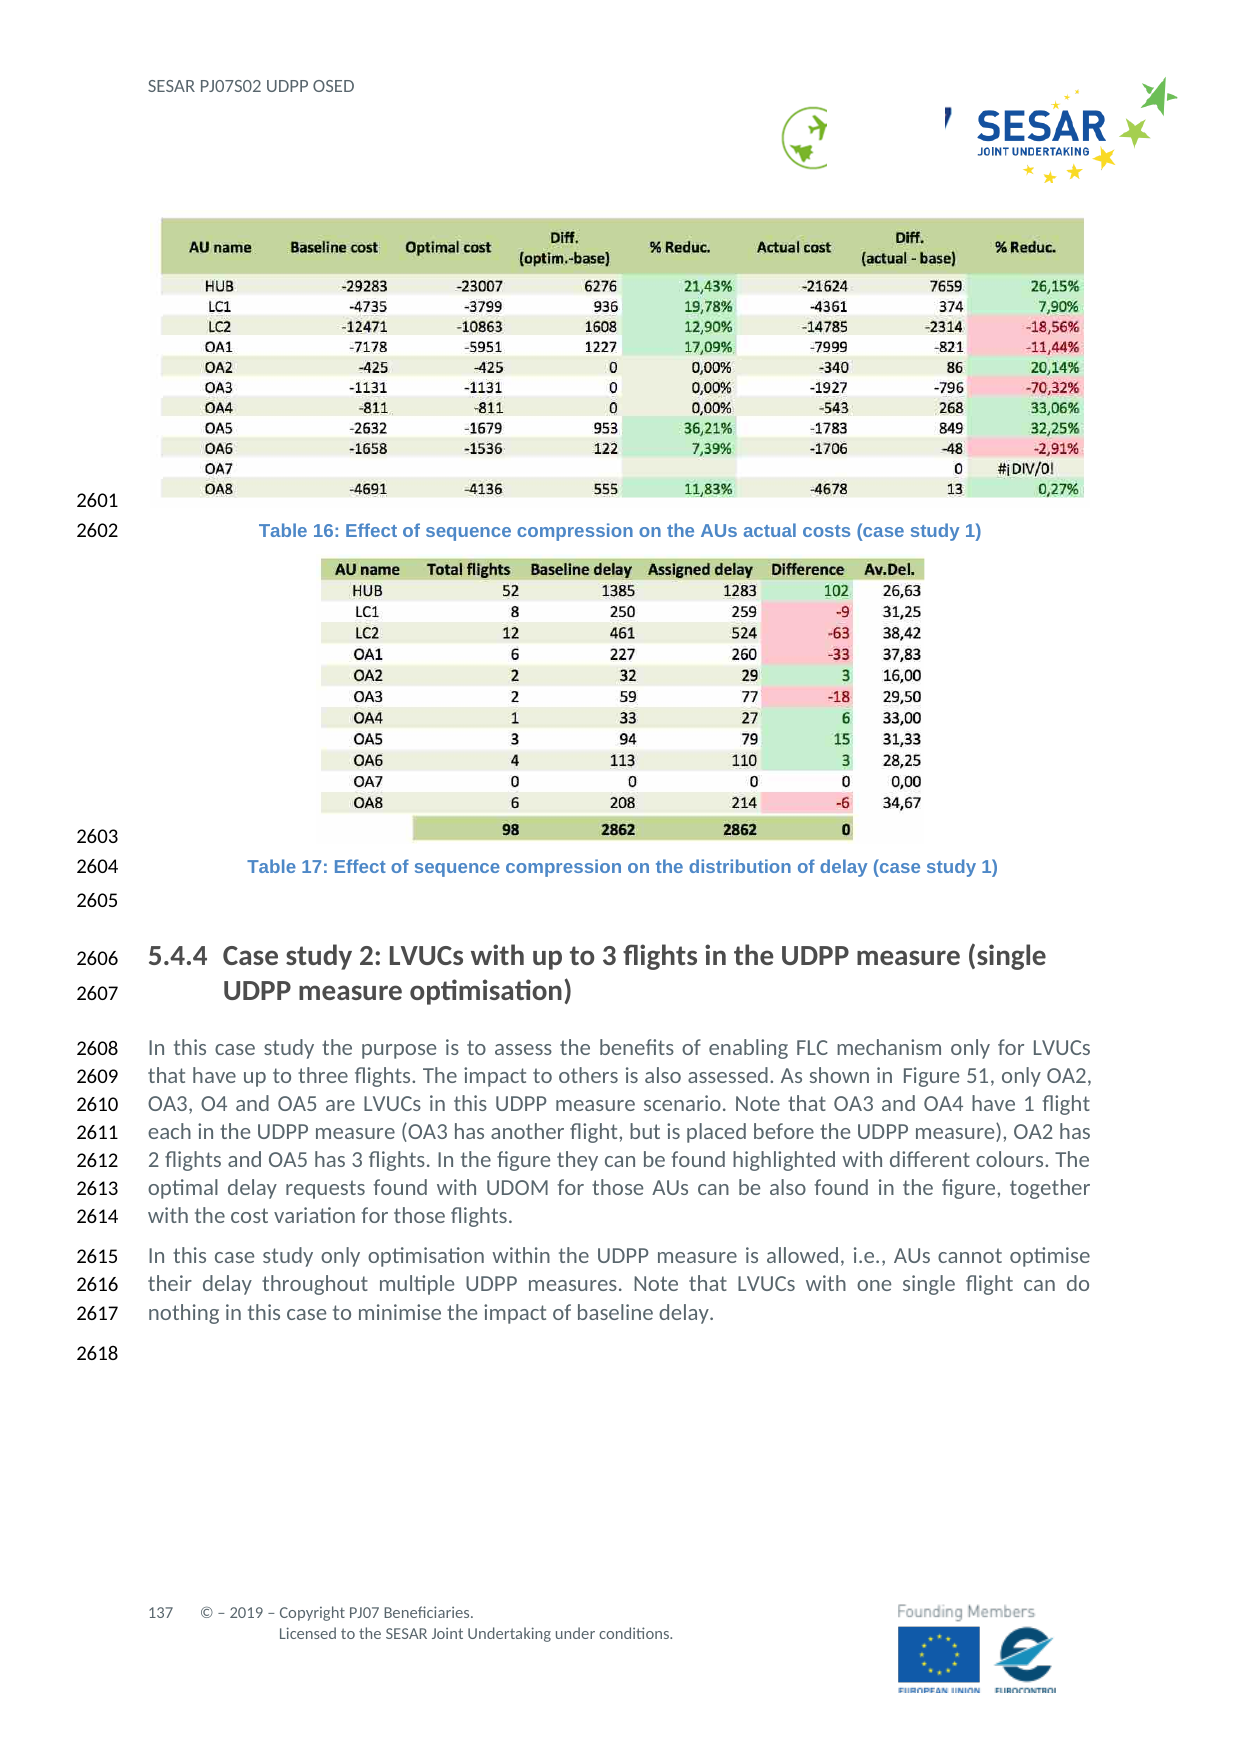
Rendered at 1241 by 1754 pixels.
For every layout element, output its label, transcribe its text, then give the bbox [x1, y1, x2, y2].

subtitle Case study 2: LVUCs with up to 3 flights in the UDPP measure (single UDPP measure optimisation) [148, 937, 1092, 1008]
text Table 17: Effect of sequence compression on the distribution of delay (case study 1) [148, 856, 1092, 878]
text In this case study only optimisation within the UDPP measure is allowed, i.e., AUs cannot optimise their delay throughout multiple UDPP measures. Note that LVUCs with one single flight can do nothing in this case to minimise the impact of baseline delay. [148, 1242, 1092, 1326]
picture [767, 79, 958, 180]
picture [150, 210, 1091, 508]
picture [316, 554, 925, 844]
text In this case study the purpose is to assess the benefits of enabling FLC mechanism only for LVUCs that have up to three flights. The impact to others is also assessed. As shown in Figure 51, only OA2, OA3, O4 and OA5 are LVUCs in this UDPP measure scenario. Note that OA3 and OA4 have 1 flight each in the UDPP measure (OA3 has another flight, but is placed before the UDPP measure), OA2 has 2 flights and OA5 has 3 flights. In the figure they can be found highlighted with different colours. The optimal delay requests found with UDOM for those AUs can be also found in the figure, together with the cost variation for those flights. [148, 1033, 1092, 1229]
text Table 16: Effect of sequence compression on the AUs actual costs (case study 1) [148, 520, 1092, 542]
